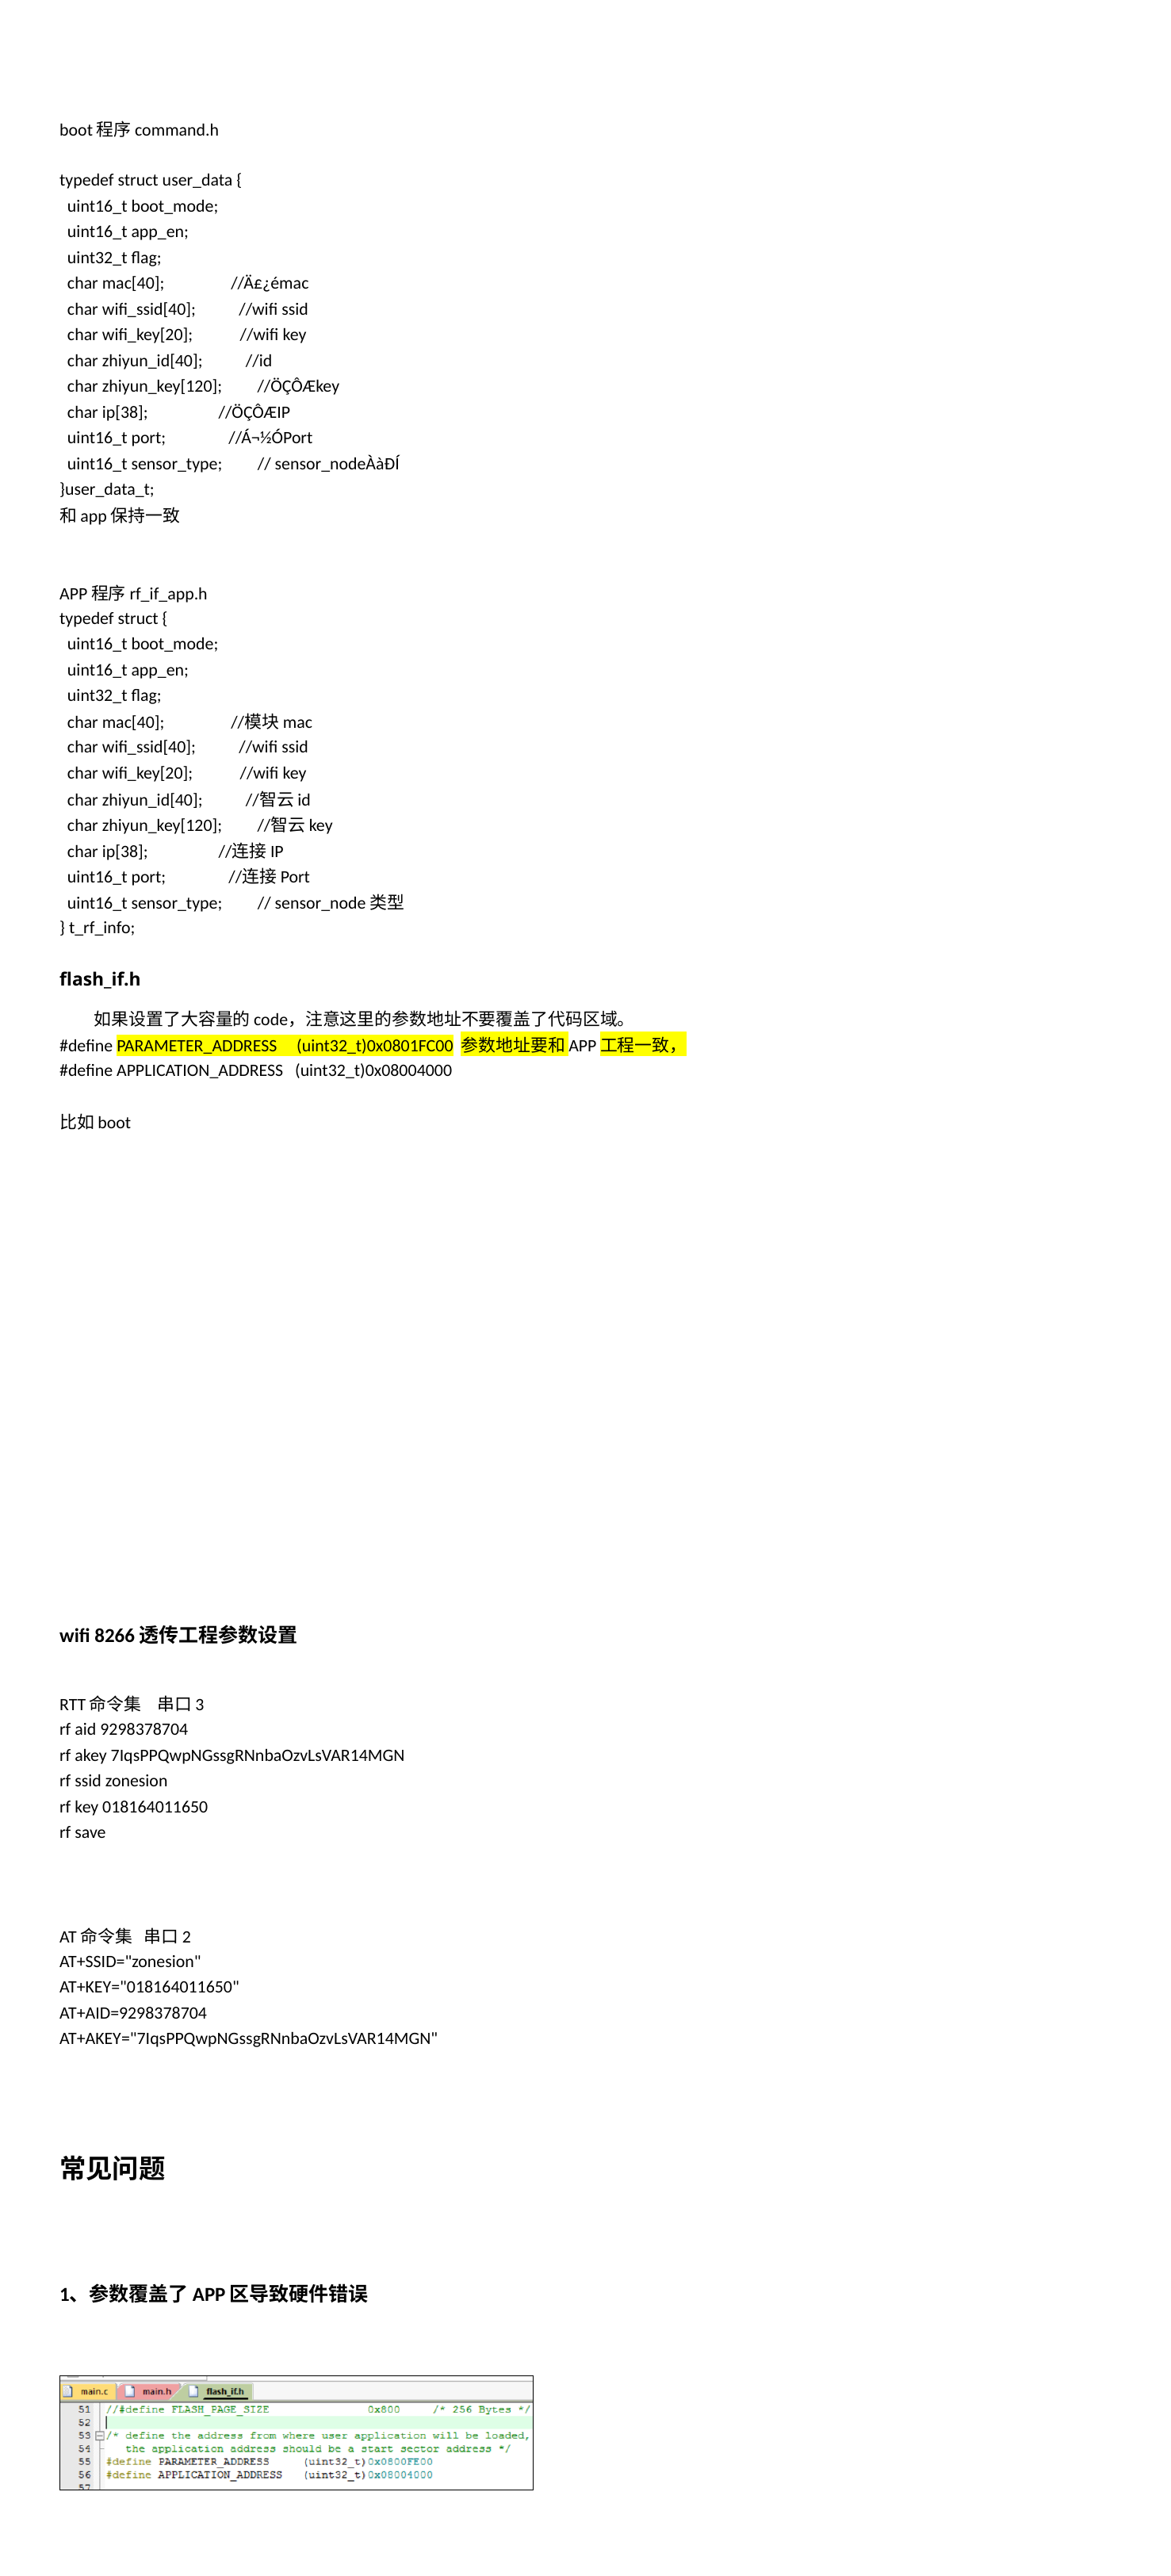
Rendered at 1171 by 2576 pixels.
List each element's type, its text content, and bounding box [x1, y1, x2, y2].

text rf save [59, 1819, 1111, 1845]
text uint16_t sensor_type; // sensor_node类型 [59, 888, 1111, 914]
text char wifi_ssid[40]; //wifi ssid [59, 733, 1111, 760]
text char ip[38]; //连接IP [59, 836, 1111, 863]
text uint16_t app_en; [59, 656, 1111, 682]
text char zhiyun_id[40]; //id [59, 347, 1111, 373]
text char ip[38]; //ÖÇÔÆIP [59, 399, 1111, 424]
text 如果设置了大容量的code，注意这里的参数地址不要覆盖了代码区域。 [59, 1005, 1111, 1031]
text char wifi_key[20]; //wifi key [59, 760, 1111, 785]
text rf ssid zonesion [59, 1767, 1111, 1793]
subtitle flash_if.h [59, 966, 1111, 991]
text 和app保持一致 [59, 502, 1111, 527]
text typedef struct { [59, 605, 1111, 630]
text RTT命令集 串口3 [59, 1690, 1111, 1716]
text AT命令集 串口2 [59, 1922, 1111, 1948]
text char zhiyun_id[40]; //智云id [59, 785, 1111, 811]
text uint32_t flag; [59, 682, 1111, 708]
text char zhiyun_key[120]; //智云key [59, 811, 1111, 836]
text char mac[40]; //Ä£¿émac [59, 270, 1111, 296]
text } t_rf_info; [59, 914, 1111, 940]
text 比如boot [59, 1108, 1111, 1134]
text }user_data_t; [59, 476, 1111, 502]
text uint16_t boot_mode; [59, 630, 1111, 656]
text char zhiyun_key[120]; //ÖÇÔÆkey [59, 373, 1111, 399]
text uint16_t sensor_type; // sensor_nodeÀàÐÍ [59, 450, 1111, 476]
text rf key 018164011650 [59, 1793, 1111, 1819]
text boot程序 command.h [59, 115, 1111, 141]
text uint32_t flag; [59, 244, 1111, 270]
picture [60, 2376, 533, 2490]
text APP程序 rf_if_app.h [59, 579, 1111, 605]
text uint16_t app_en; [59, 218, 1111, 244]
text #define PARAMETER_ADDRESS (uint32_t)0x0801FC00 参数地址要和APP工程一致， [59, 1031, 1111, 1057]
text char wifi_key[20]; //wifi key [59, 321, 1111, 347]
subtitle 1、参数覆盖了APP区导致硬件错误 [59, 2267, 1111, 2318]
text AT+AKEY="7IqsPPQwpNGssgRNnbaOzvLsVAR14MGN" [59, 2025, 1111, 2051]
text uint16_t boot_mode; [59, 193, 1111, 218]
text typedef struct user_data { [59, 167, 1111, 193]
text uint16_t port; //Á¬½ÓPort [59, 424, 1111, 450]
text AT+SSID="zonesion" [59, 1948, 1111, 1973]
text #define APPLICATION_ADDRESS (uint32_t)0x08004000 [59, 1057, 1111, 1082]
text rf aid 9298378704 [59, 1716, 1111, 1742]
text rf akey 7IqsPPQwpNGssgRNnbaOzvLsVAR14MGN [59, 1742, 1111, 1767]
text char mac[40]; //模块mac [59, 708, 1111, 733]
text AT+AID=9298378704 [59, 2000, 1111, 2025]
text AT+KEY="018164011650" [59, 1973, 1111, 2000]
subtitle 常见问题 [59, 2142, 1111, 2193]
subtitle wifi 8266透传工程参数设置 [59, 1608, 1111, 1659]
text uint16_t port; //连接Port [59, 863, 1111, 888]
text char wifi_ssid[40]; //wifi ssid [59, 296, 1111, 321]
